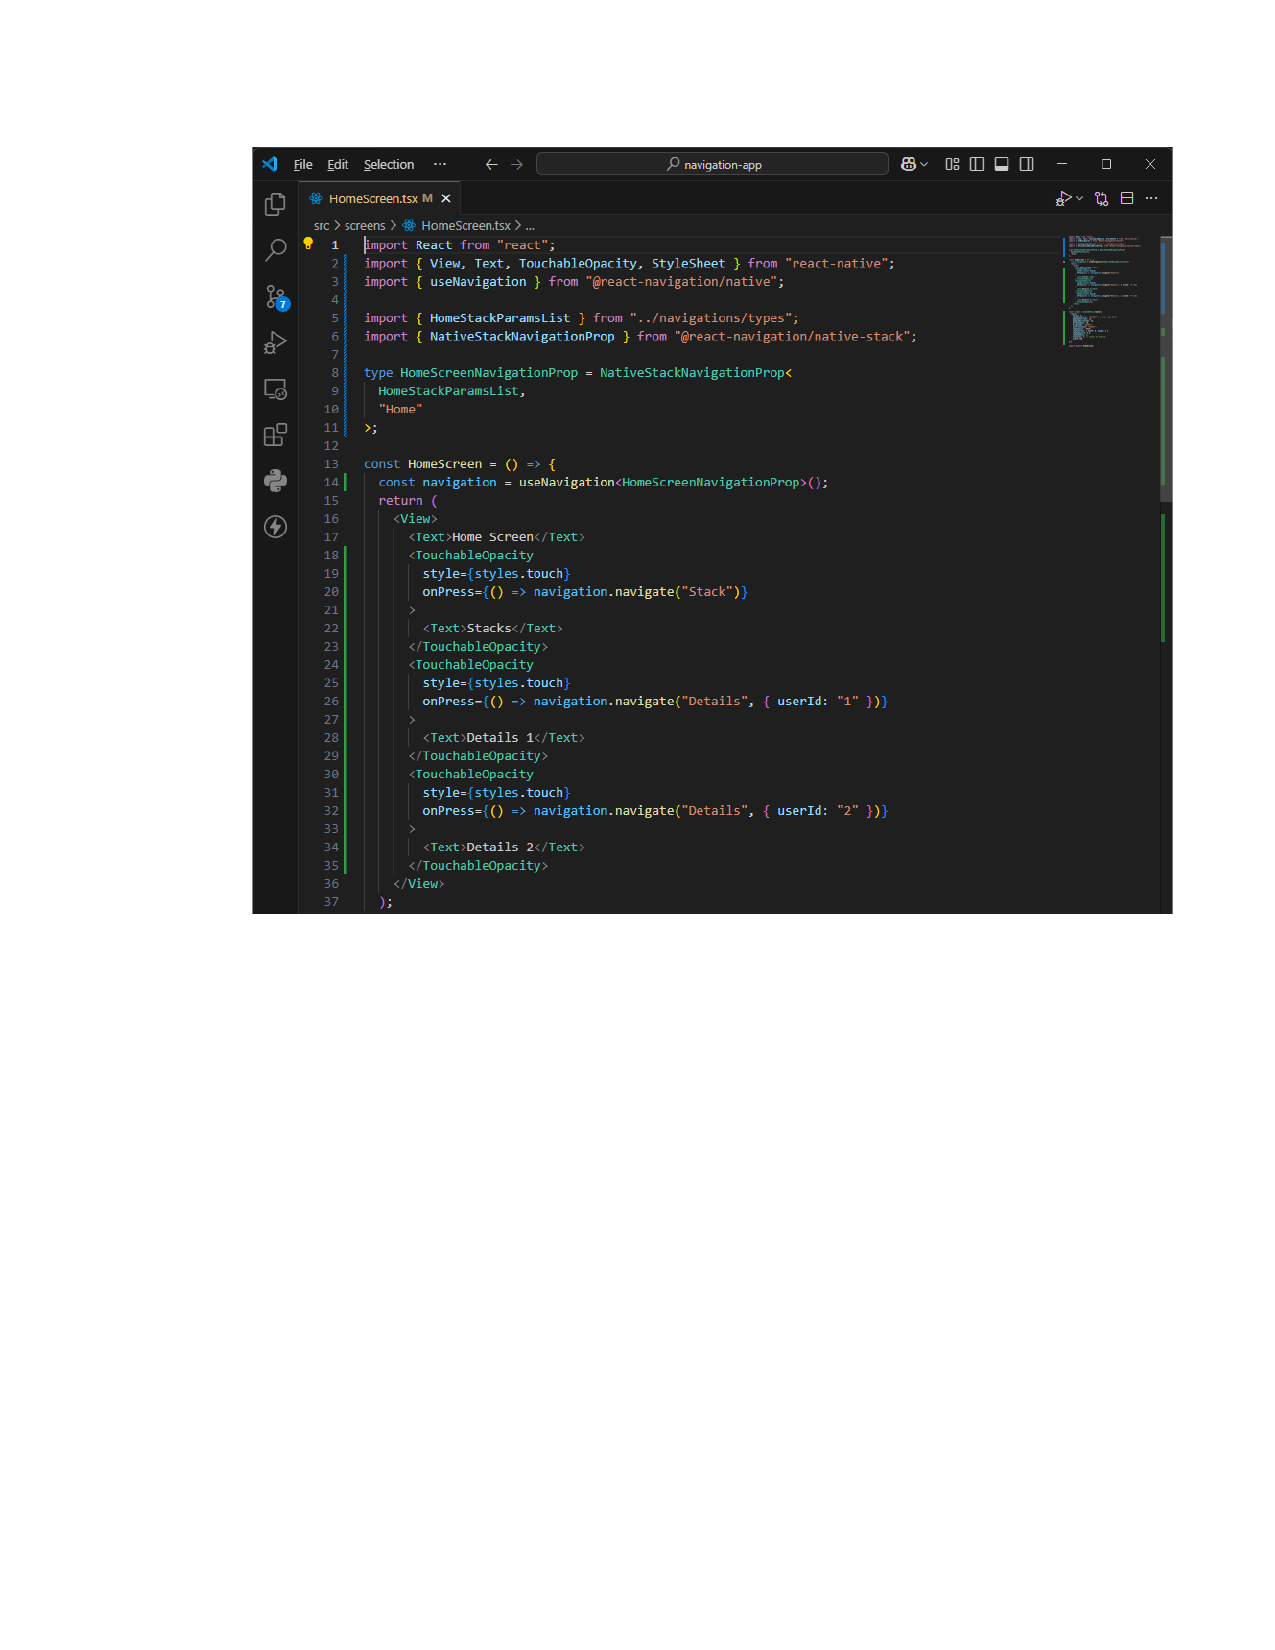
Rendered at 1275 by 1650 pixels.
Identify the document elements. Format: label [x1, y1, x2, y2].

picture [252, 147, 1173, 914]
